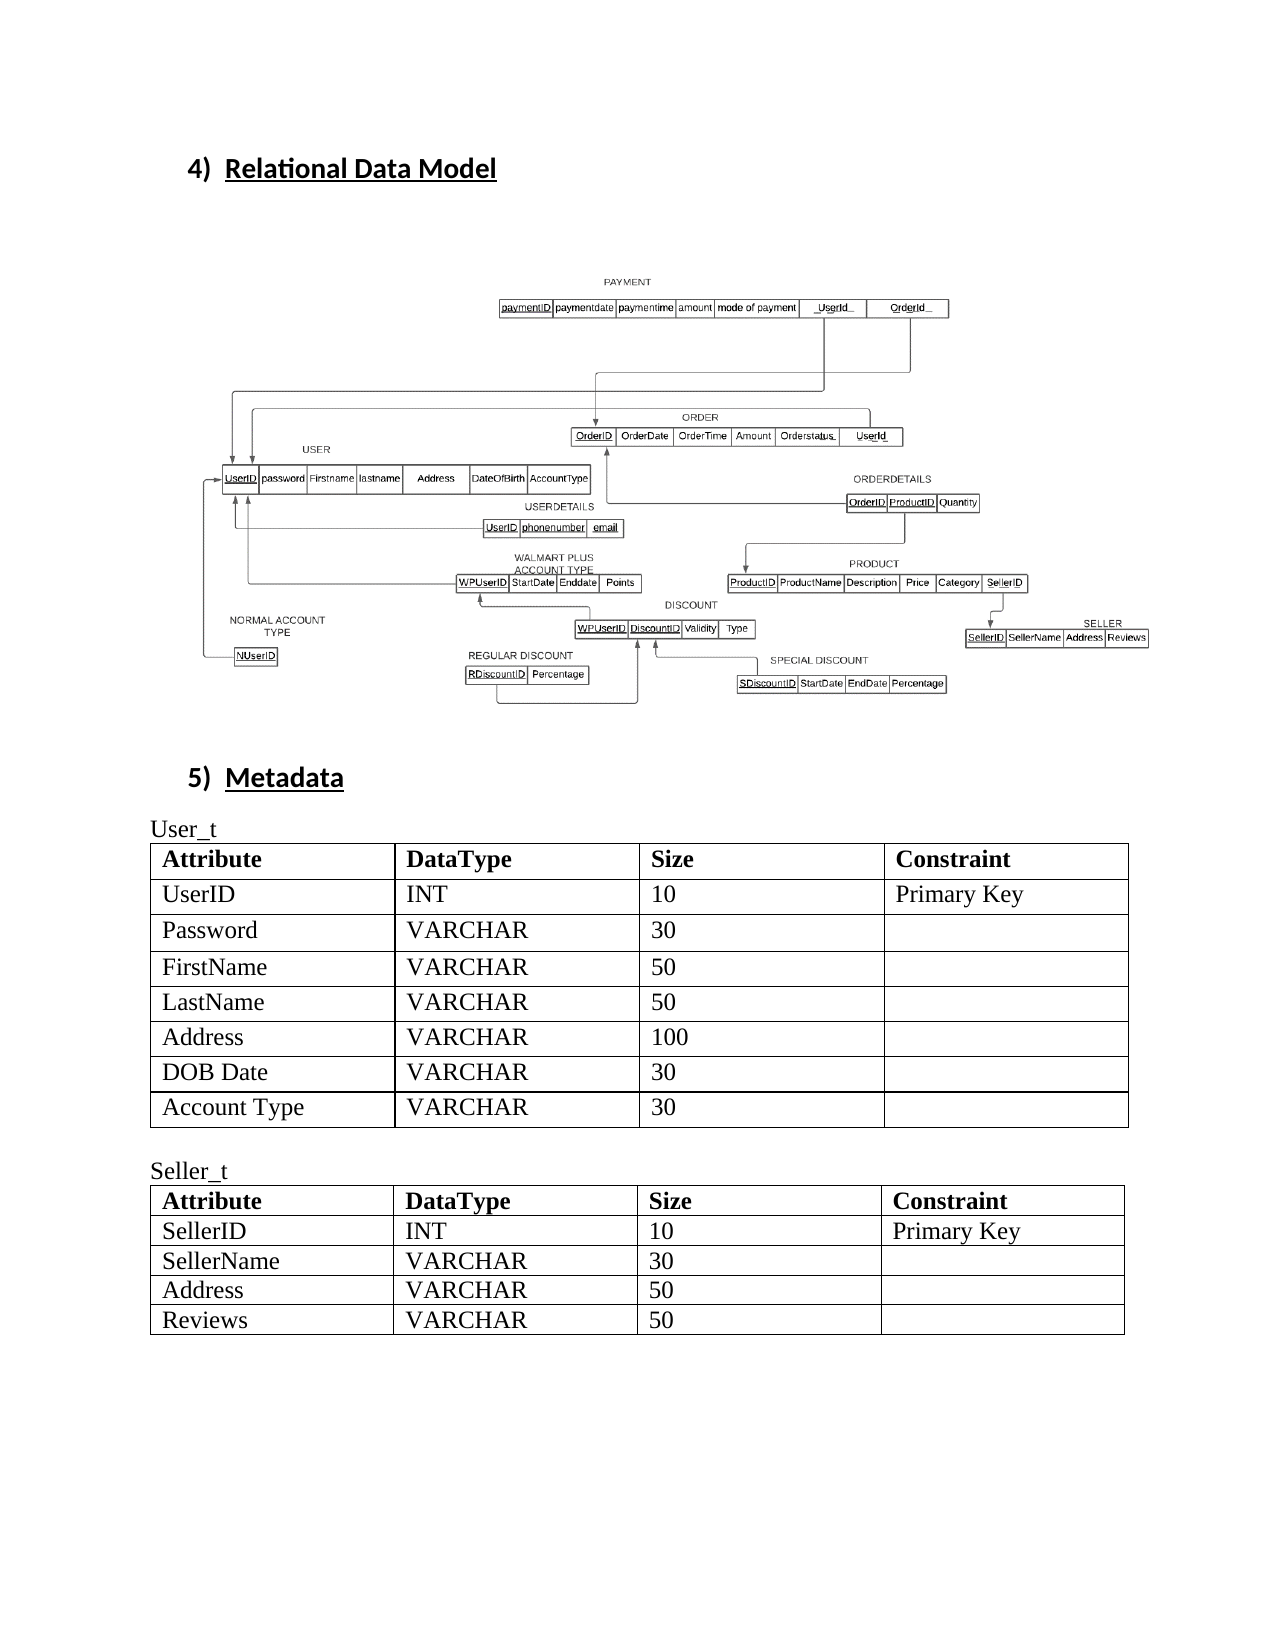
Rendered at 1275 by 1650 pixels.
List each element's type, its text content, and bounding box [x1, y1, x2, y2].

table_cell VARCHAR [396, 1093, 639, 1127]
table_cell 30 [640, 1057, 884, 1091]
list Relational Data Model [187, 150, 1125, 186]
table_cell LastName [151, 987, 394, 1021]
list Metadata [187, 759, 1125, 795]
table_cell [882, 1246, 1124, 1274]
table_cell [885, 1093, 1128, 1127]
table_cell DOB Date [151, 1057, 394, 1091]
text User_t [150, 814, 1125, 843]
picture [150, 238, 1215, 731]
table_cell Address [151, 1276, 393, 1304]
table_cell Reviews [151, 1305, 393, 1334]
table_cell VARCHAR [394, 1246, 637, 1274]
table_cell Primary Key [882, 1216, 1124, 1245]
text Seller_t [150, 1156, 1125, 1185]
table_cell [885, 952, 1128, 986]
table_header Constraint [882, 1186, 1124, 1215]
table_cell VARCHAR [396, 1022, 639, 1056]
table_cell [885, 915, 1128, 951]
table_cell Account Type [151, 1093, 394, 1127]
table_cell 10 [638, 1216, 881, 1245]
table_cell VARCHAR [394, 1305, 637, 1334]
table_cell FirstName [151, 952, 394, 986]
table_header DataType [394, 1186, 637, 1215]
table_cell 50 [638, 1305, 881, 1334]
table_cell [882, 1305, 1124, 1334]
table_cell SellerID [151, 1216, 393, 1245]
table_cell [885, 1057, 1128, 1091]
table_cell VARCHAR [396, 915, 639, 951]
table_cell Primary Key [885, 880, 1128, 914]
table_header Size [640, 844, 884, 878]
table_cell VARCHAR [396, 987, 639, 1021]
table_header Constraint [885, 844, 1128, 878]
table_cell [882, 1276, 1124, 1304]
table_cell 50 [640, 987, 884, 1021]
table_cell VARCHAR [396, 952, 639, 986]
table_header Attribute [151, 1186, 393, 1215]
table_cell Address [151, 1022, 394, 1056]
table_header DataType [396, 844, 639, 878]
table_cell UserID [151, 880, 394, 914]
table_cell [885, 1022, 1128, 1056]
table_cell 30 [640, 915, 884, 951]
table_cell [885, 987, 1128, 1021]
table_cell SellerName [151, 1246, 393, 1274]
table_cell VARCHAR [396, 1057, 639, 1091]
table_cell 50 [638, 1276, 881, 1304]
table_cell Password [151, 915, 394, 951]
table_cell INT [394, 1216, 637, 1245]
table_header Attribute [151, 844, 394, 878]
table_cell 30 [638, 1246, 881, 1274]
table_cell VARCHAR [394, 1276, 637, 1304]
table_cell 30 [640, 1093, 884, 1127]
table_header Size [638, 1186, 881, 1215]
table_cell 100 [640, 1022, 884, 1056]
table_cell 10 [640, 880, 884, 914]
table_cell INT [396, 880, 639, 914]
table_cell 50 [640, 952, 884, 986]
